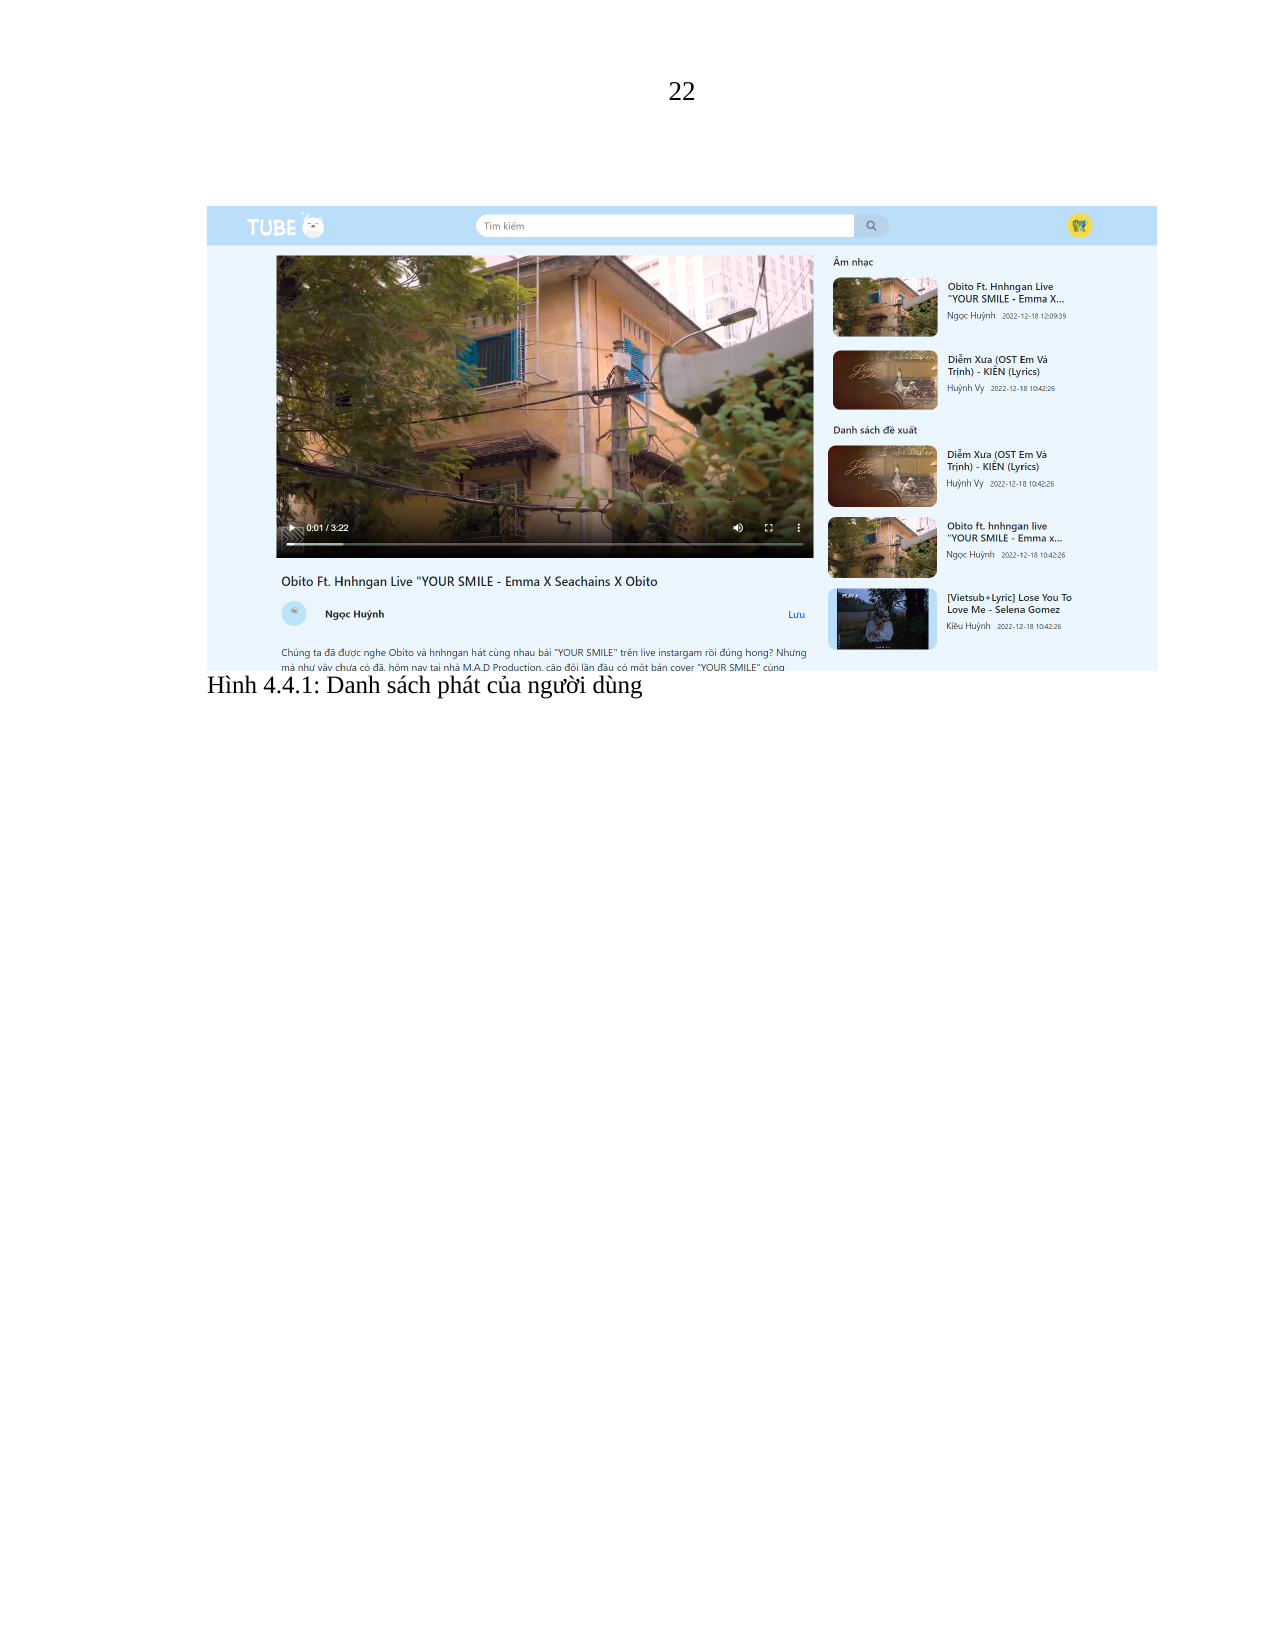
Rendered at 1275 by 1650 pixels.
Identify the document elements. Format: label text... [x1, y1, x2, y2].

picture [206, 206, 1157, 671]
text Hình 4.4.1: Danh sách phát của người dùng [207, 671, 1157, 699]
